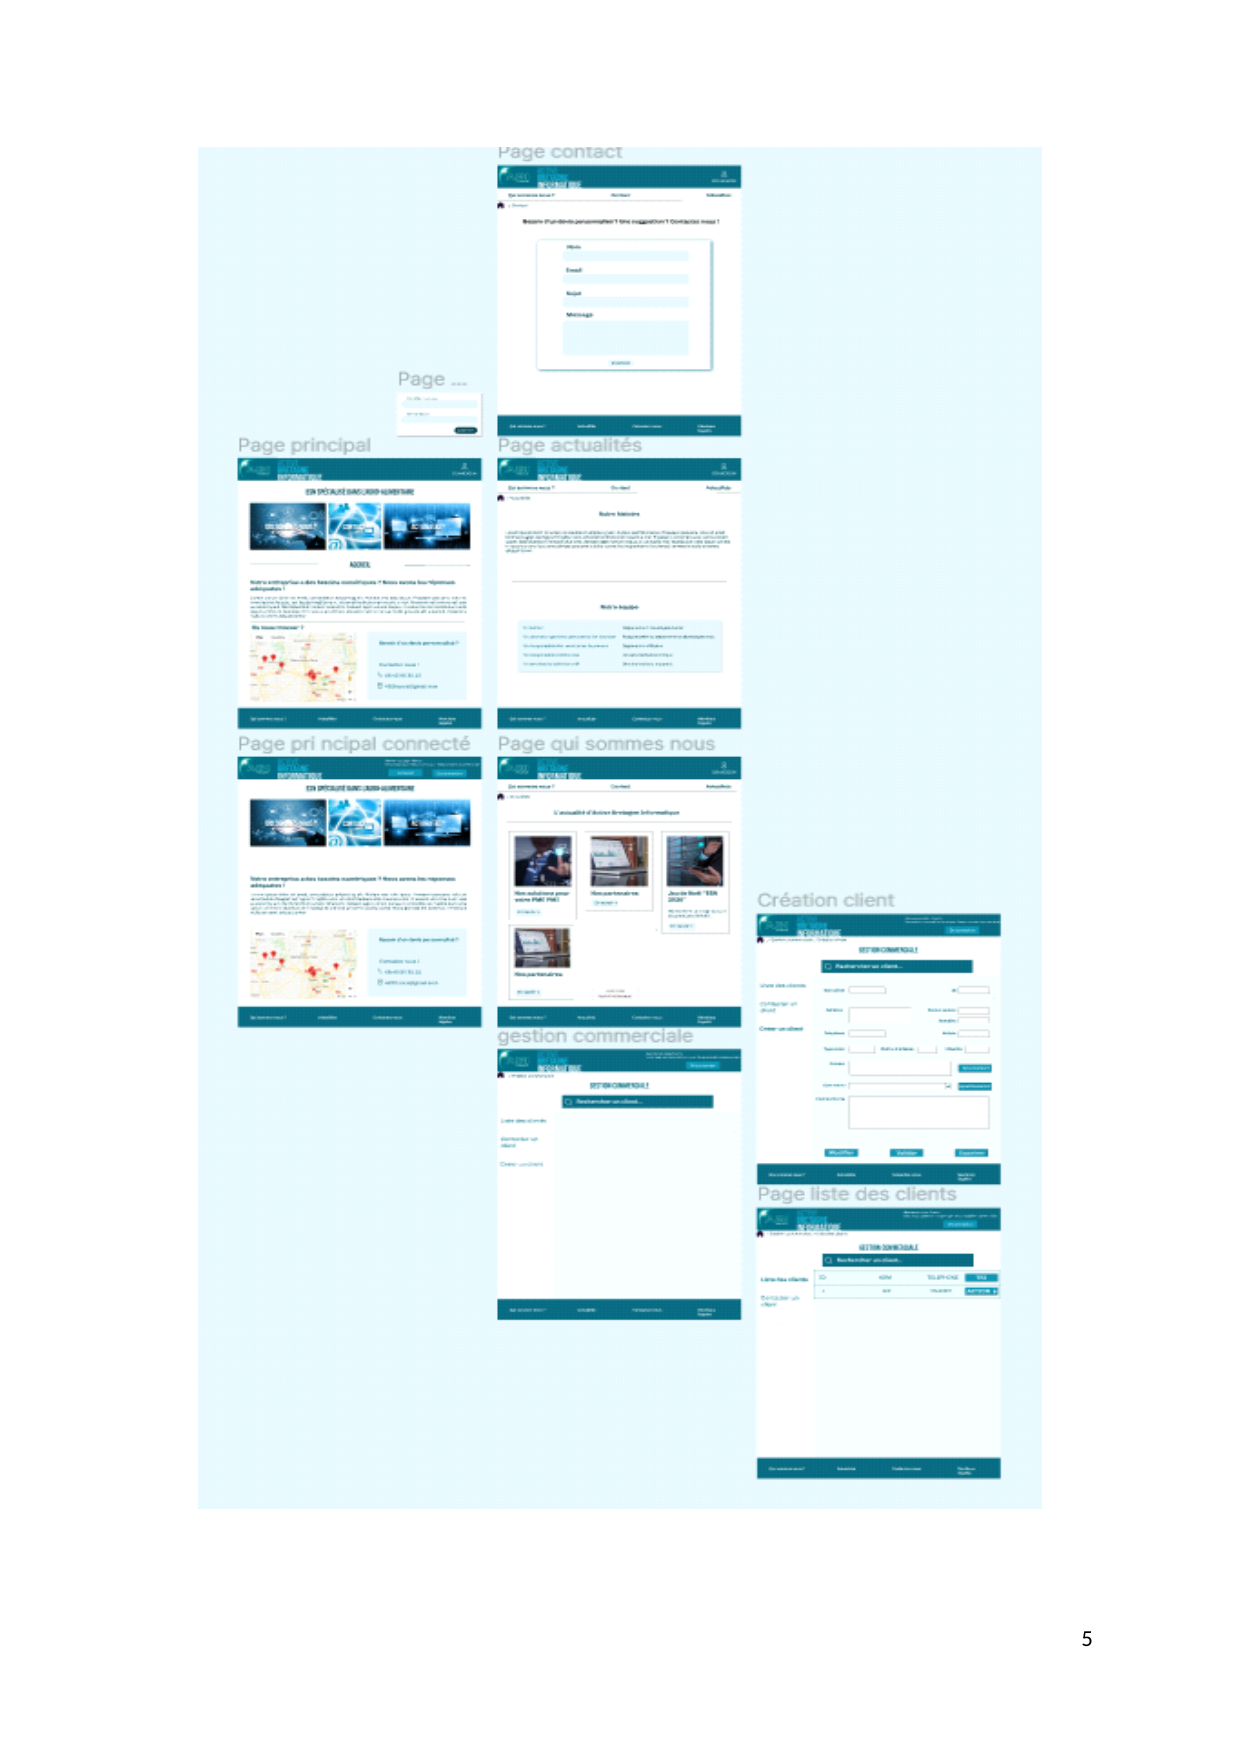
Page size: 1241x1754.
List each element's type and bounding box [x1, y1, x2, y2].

picture [198, 147, 1042, 1509]
